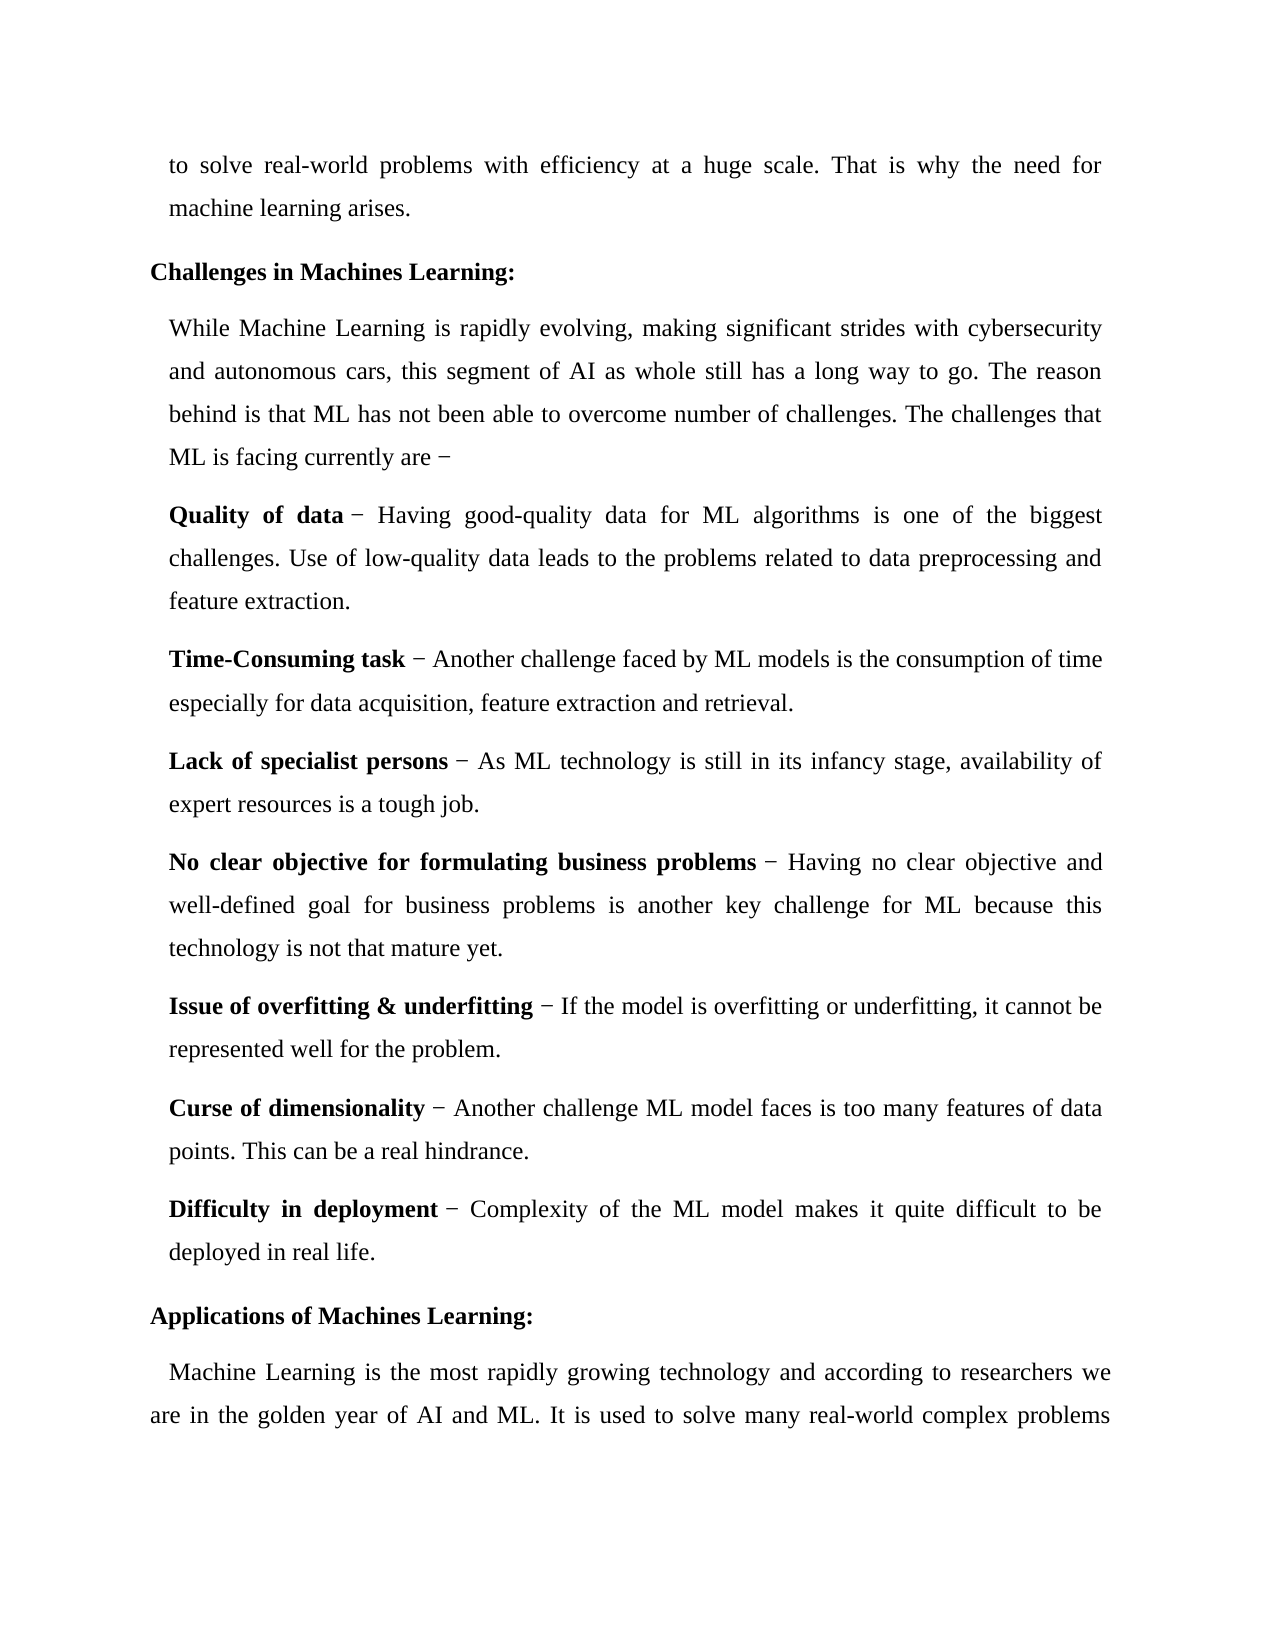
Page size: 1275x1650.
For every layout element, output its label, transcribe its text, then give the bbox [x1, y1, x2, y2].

text Quality of data − Having good-quality data for ML algorithms is one of the biggest challenges. Use of low-quality data leads to the problems related to data preprocessing and feature extraction. [169, 500, 1103, 615]
text Difficulty in deployment − Complexity of the ML model makes it quite difficult to be deployed in real life. [169, 1194, 1103, 1266]
text While Machine Learning is rapidly evolving, making significant strides with cybersecurity and autonomous cars, this segment of AI as whole still has a long way to go. The reason behind is that ML has not been able to overcome number of challenges. The challenges that ML is facing currently are − [169, 313, 1103, 471]
text No clear objective for formulating business problems − Having no clear objective and well-defined goal for business problems is another key challenge for ML because this technology is not that mature yet. [169, 847, 1103, 962]
subtitle Challenges in Machines Learning: [150, 257, 1125, 286]
text Curse of dimensionality − Another challenge ML model faces is too many features of data points. This can be a real hindrance. [169, 1093, 1103, 1164]
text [150, 1357, 1112, 1428]
subtitle Applications of Machines Learning: [150, 1301, 1125, 1330]
text Lack of specialist persons − As ML technology is still in its infancy stage, availability of expert resources is a tough job. [169, 746, 1103, 818]
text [169, 150, 1103, 222]
text Time-Consuming task − Another challenge faced by ML models is the consumption of time especially for data acquisition, feature extraction and retrieval. [169, 644, 1103, 716]
text Issue of overfitting & underfitting − If the model is overfitting or underfitting, it cannot be represented well for the problem. [169, 991, 1103, 1063]
